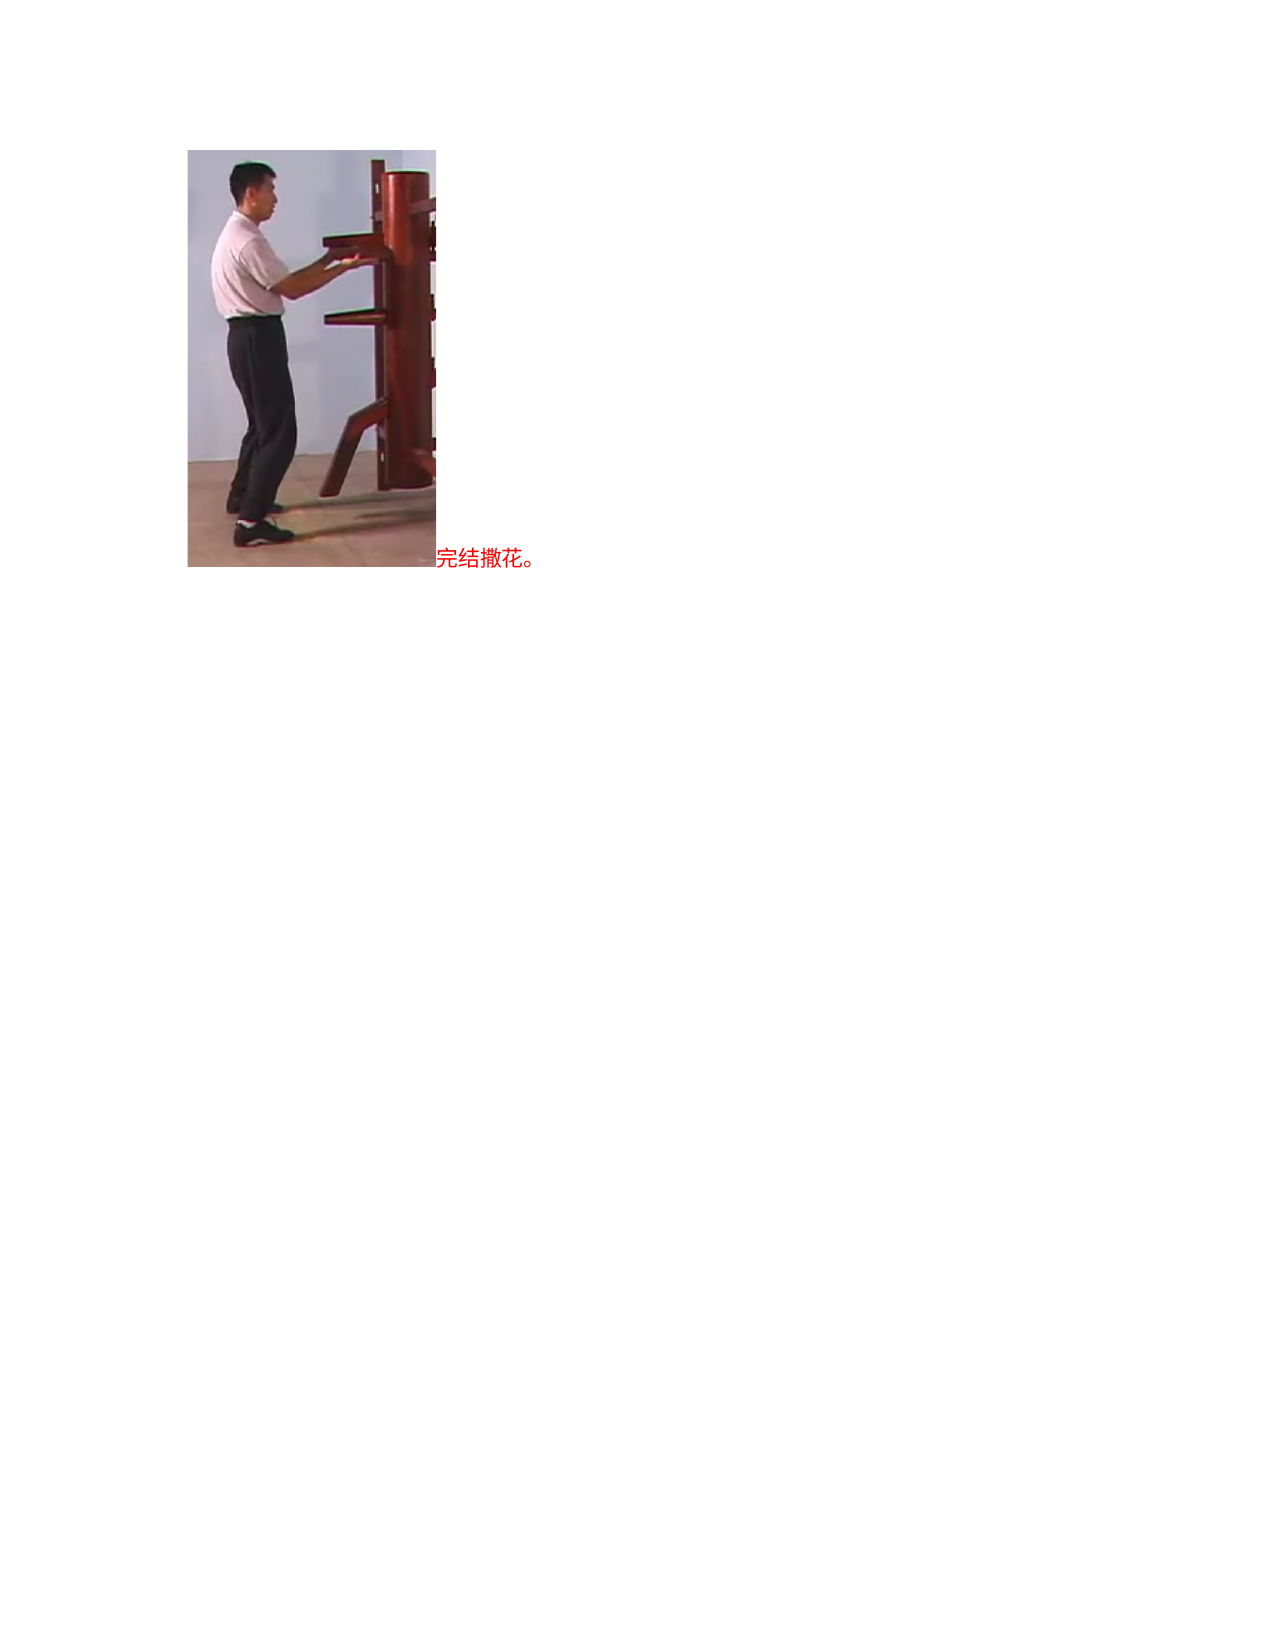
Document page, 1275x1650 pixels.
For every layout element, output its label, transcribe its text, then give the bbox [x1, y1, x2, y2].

picture [187, 150, 437, 567]
